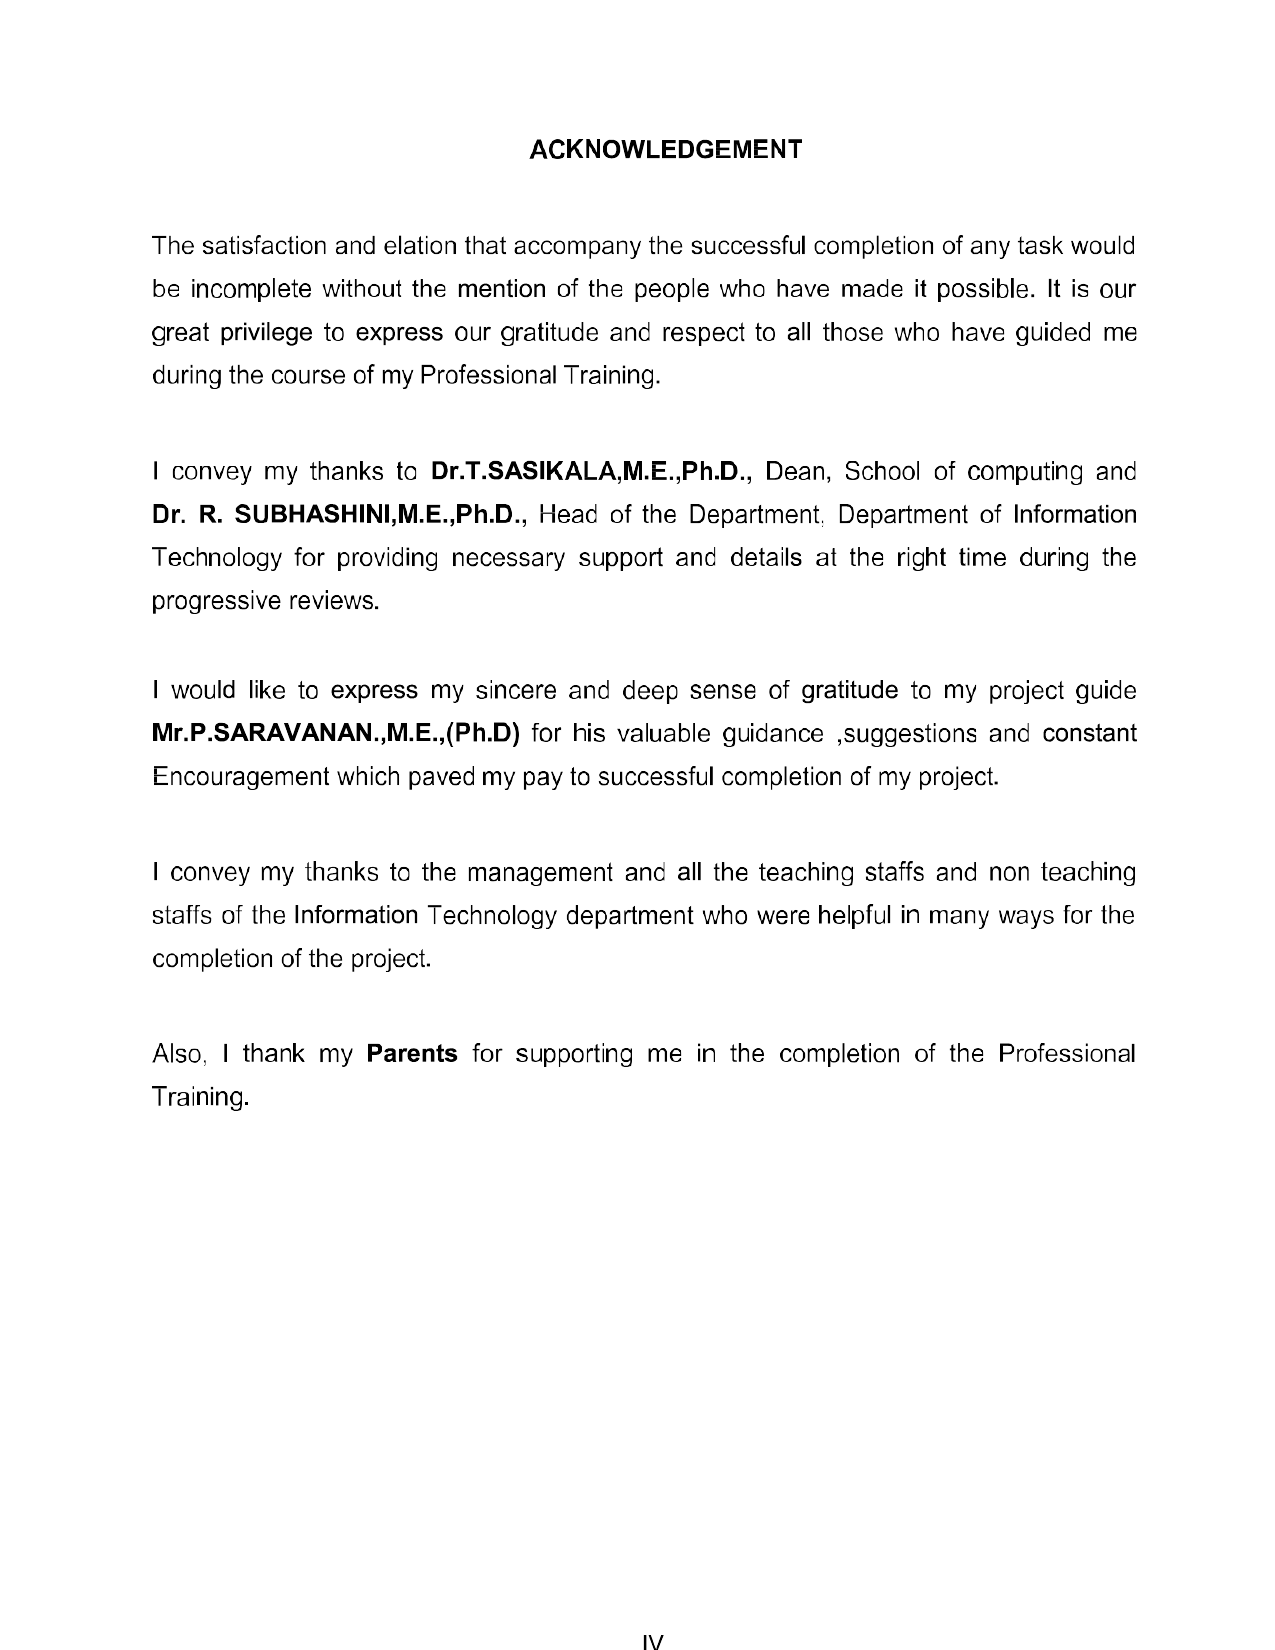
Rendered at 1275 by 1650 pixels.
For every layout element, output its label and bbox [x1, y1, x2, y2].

picture [399, 504, 417, 523]
picture [588, 723, 605, 742]
picture [650, 723, 710, 742]
picture [842, 279, 903, 297]
picture [390, 862, 410, 881]
picture [152, 1086, 194, 1106]
picture [1000, 1043, 1130, 1062]
picture [936, 862, 976, 881]
picture [850, 547, 884, 566]
picture [1041, 861, 1102, 881]
picture [823, 322, 883, 341]
picture [427, 905, 810, 929]
picture [261, 866, 294, 886]
picture [1016, 461, 1054, 485]
picture [320, 1048, 353, 1067]
picture [1020, 547, 1032, 566]
picture [171, 684, 215, 699]
picture [606, 547, 663, 571]
picture [839, 504, 968, 528]
picture [501, 326, 514, 346]
picture [324, 322, 344, 341]
picture [153, 504, 185, 523]
picture [540, 504, 597, 523]
picture [610, 322, 650, 341]
picture [360, 461, 383, 480]
picture [447, 722, 485, 747]
picture [663, 322, 745, 346]
picture [1104, 327, 1137, 341]
picture [683, 461, 712, 480]
picture [564, 365, 620, 384]
picture [997, 278, 1028, 298]
picture [531, 723, 562, 742]
picture [298, 680, 318, 699]
picture [617, 723, 648, 742]
picture [1096, 461, 1136, 480]
picture [293, 1043, 305, 1062]
picture [453, 552, 565, 571]
picture [516, 322, 598, 341]
picture [1016, 326, 1042, 346]
picture [754, 139, 802, 158]
picture [516, 1048, 542, 1062]
picture [167, 322, 209, 341]
picture [934, 461, 956, 480]
picture [152, 905, 285, 924]
picture [338, 547, 403, 571]
picture [547, 461, 621, 484]
picture [569, 680, 609, 699]
picture [759, 862, 819, 881]
picture [397, 461, 417, 480]
picture [209, 547, 282, 571]
picture [990, 680, 1064, 704]
picture [153, 364, 551, 389]
picture [152, 547, 207, 566]
picture [1035, 552, 1046, 566]
picture [911, 680, 931, 699]
picture [197, 1091, 208, 1105]
picture [938, 278, 994, 302]
picture [1062, 552, 1088, 571]
picture [827, 866, 853, 886]
picture [468, 862, 613, 886]
picture [949, 1043, 984, 1062]
picture [1076, 684, 1102, 704]
picture [777, 279, 829, 297]
picture [476, 680, 492, 699]
picture [625, 862, 665, 881]
picture [310, 461, 357, 480]
picture [713, 862, 748, 881]
picture [652, 461, 680, 484]
picture [235, 504, 268, 523]
picture [154, 766, 474, 790]
picture [952, 322, 1005, 341]
picture [305, 861, 352, 881]
picture [171, 866, 250, 886]
picture [635, 278, 709, 302]
picture [422, 862, 456, 881]
picture [294, 547, 325, 566]
picture [472, 1043, 503, 1062]
picture [755, 322, 775, 341]
picture [780, 1048, 825, 1062]
picture [945, 684, 977, 703]
picture [926, 547, 946, 566]
picture [579, 552, 604, 566]
picture [367, 504, 382, 523]
picture [710, 766, 993, 790]
picture [1048, 547, 1060, 566]
picture [260, 680, 285, 699]
picture [355, 861, 378, 881]
picture [1110, 866, 1135, 886]
picture [152, 1043, 206, 1066]
picture [819, 905, 850, 924]
picture [611, 504, 632, 523]
picture [412, 279, 446, 297]
picture [838, 723, 977, 747]
picture [846, 461, 919, 480]
picture [731, 547, 783, 566]
picture [852, 904, 885, 929]
picture [216, 1091, 242, 1111]
picture [432, 684, 464, 703]
picture [529, 139, 565, 159]
picture [153, 590, 373, 614]
picture [457, 504, 487, 523]
picture [152, 235, 800, 259]
picture [412, 552, 437, 571]
picture [322, 279, 402, 297]
picture [606, 1048, 632, 1067]
picture [1056, 465, 1082, 485]
picture [990, 866, 1029, 881]
picture [907, 909, 919, 923]
picture [623, 680, 678, 704]
picture [1105, 680, 1136, 699]
picture [153, 948, 425, 972]
picture [567, 139, 600, 158]
picture [723, 727, 749, 747]
picture [730, 1043, 764, 1062]
picture [1102, 547, 1136, 566]
picture [1072, 279, 1089, 297]
picture [828, 1043, 899, 1067]
picture [703, 1048, 715, 1062]
picture [574, 723, 586, 741]
picture [494, 722, 519, 747]
picture [243, 1043, 291, 1062]
picture [769, 680, 790, 699]
picture [172, 466, 252, 485]
picture [455, 326, 481, 341]
picture [496, 504, 526, 527]
picture [802, 235, 1134, 259]
picture [153, 279, 179, 297]
picture [544, 1043, 604, 1067]
picture [258, 278, 311, 302]
picture [153, 723, 172, 741]
picture [816, 548, 837, 566]
picture [648, 1048, 682, 1062]
picture [915, 1043, 936, 1062]
picture [894, 322, 939, 341]
picture [483, 766, 707, 790]
picture [930, 905, 1134, 929]
picture [720, 279, 765, 297]
picture [624, 461, 642, 480]
picture [557, 278, 579, 297]
picture [915, 279, 927, 297]
picture [865, 861, 924, 881]
picture [676, 547, 716, 566]
picture [388, 723, 407, 741]
picture [721, 461, 751, 484]
picture [716, 140, 751, 158]
picture [197, 283, 256, 298]
picture [265, 466, 298, 485]
picture [973, 552, 1006, 566]
picture [1045, 322, 1090, 341]
picture [1100, 283, 1126, 298]
picture [642, 504, 676, 523]
picture [495, 684, 556, 699]
picture [152, 326, 165, 346]
picture [989, 723, 1029, 742]
picture [898, 547, 924, 571]
picture [690, 684, 756, 699]
picture [588, 279, 623, 297]
picture [968, 465, 1014, 480]
picture [751, 723, 823, 742]
picture [690, 504, 824, 528]
picture [628, 369, 653, 389]
picture [767, 461, 824, 480]
picture [980, 504, 1002, 523]
